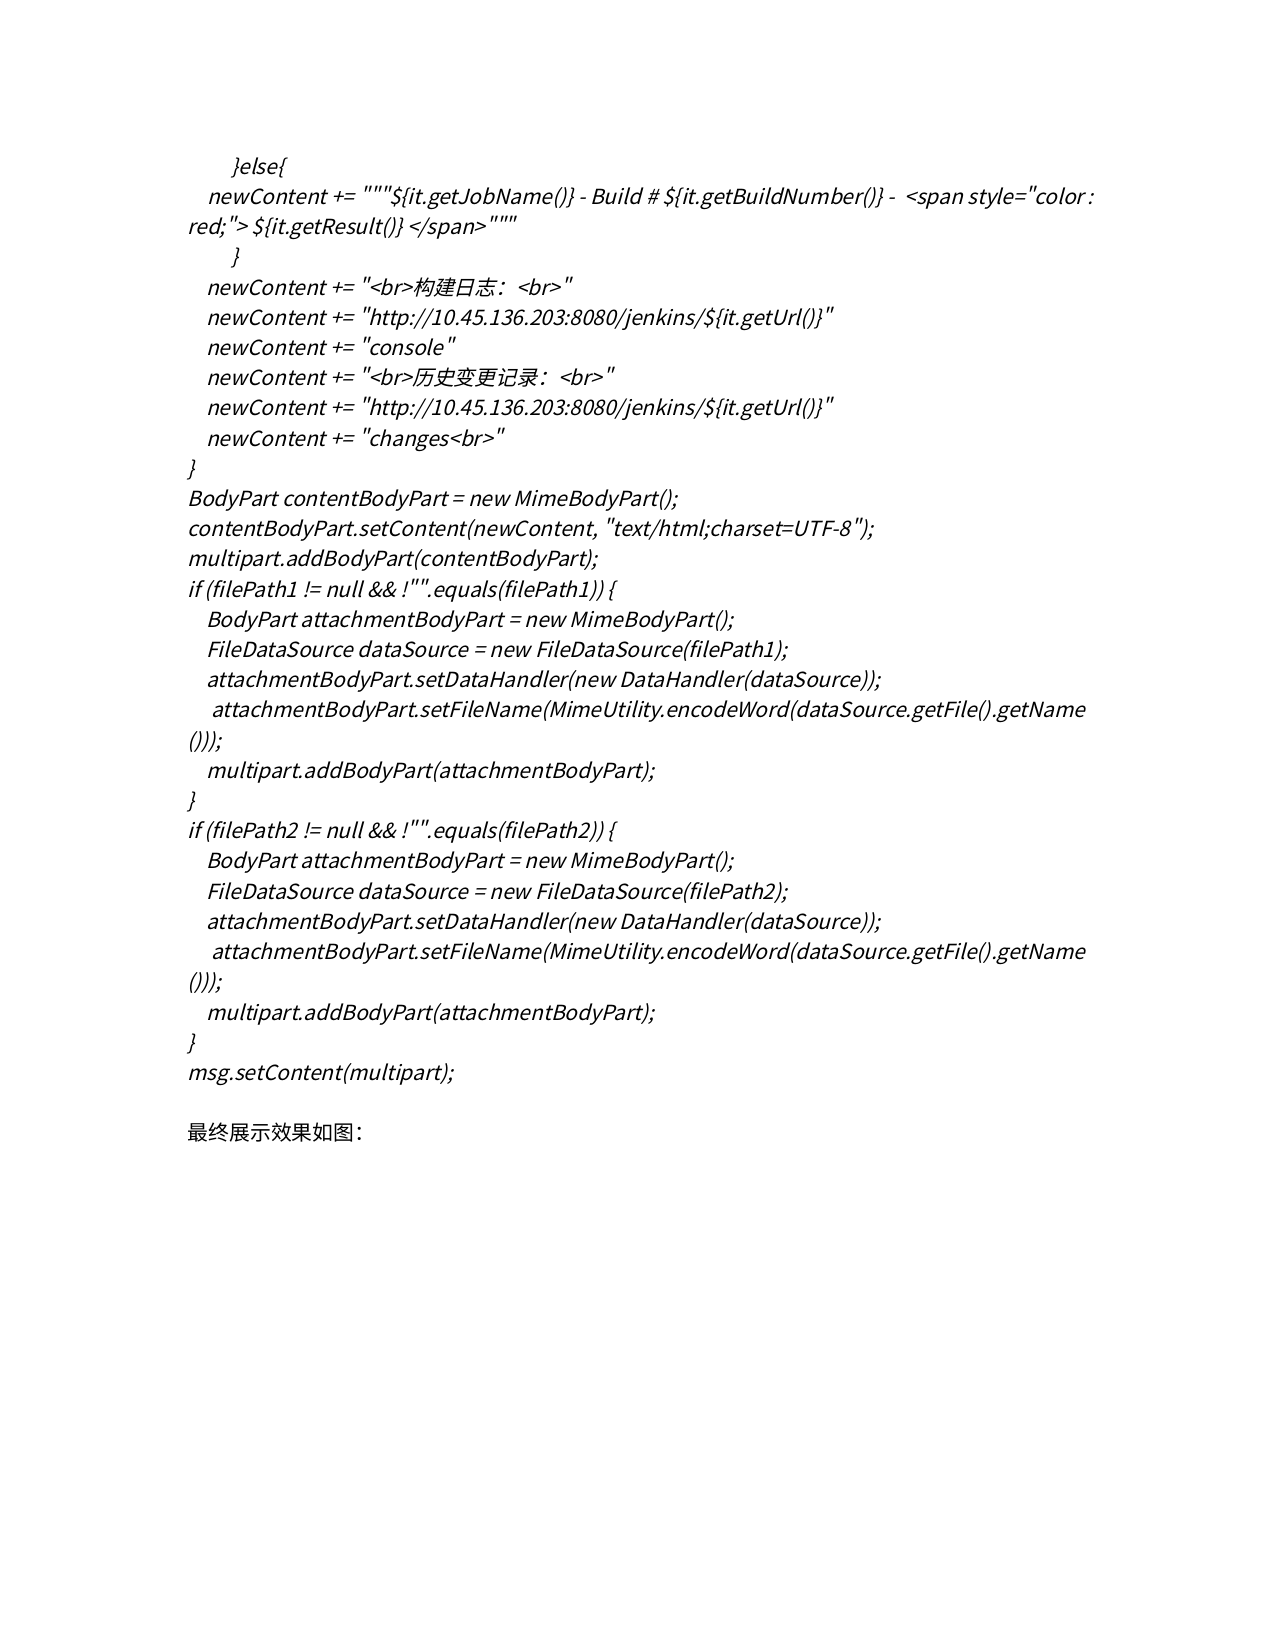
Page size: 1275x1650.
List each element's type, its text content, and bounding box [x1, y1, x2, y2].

text 最终展示效果如图： [187, 1117, 1087, 1147]
text newContent += "<br>构建日志：<br>" [187, 271, 1087, 301]
text } [187, 241, 1087, 271]
text newContent += "http://10.45.136.203:8080/jenkins/${it.getUrl()}" [187, 392, 1087, 422]
text multipart.addBodyPart(attachmentBodyPart); [187, 754, 1087, 784]
text FileDataSource dataSource = new FileDataSource(filePath1); [187, 633, 1087, 663]
text multipart.addBodyPart(contentBodyPart); [187, 543, 1087, 573]
text BodyPart attachmentBodyPart = new MimeBodyPart(); [187, 603, 1087, 633]
text } [187, 784, 1087, 814]
text attachmentBodyPart.setFileName(MimeUtility.encodeWord(dataSource.getFile().getName())); [187, 935, 1087, 996]
text } [187, 452, 1087, 482]
text msg.setContent(multipart); [187, 1056, 1087, 1086]
text newContent += """${it.getJobName()} - Build # ${it.getBuildNumber()} - <span style="color:red;"> ${it.getResult()} </span>""" [187, 180, 1087, 241]
text attachmentBodyPart.setDataHandler(new DataHandler(dataSource)); [187, 905, 1087, 935]
text if (filePath1 != null && !"".equals(filePath1)) { [187, 573, 1087, 603]
text newContent += "console" [187, 331, 1087, 361]
text }else{ [187, 150, 1087, 180]
text newContent += "<br>历史变更记录：<br>" [187, 361, 1087, 392]
text newContent += "changes<br>" [187, 422, 1087, 452]
text newContent += "http://10.45.136.203:8080/jenkins/${it.getUrl()}" [187, 301, 1087, 331]
text contentBodyPart.setContent(newContent, "text/html;charset=UTF-8"); [187, 512, 1087, 543]
text multipart.addBodyPart(attachmentBodyPart); [187, 996, 1087, 1026]
text attachmentBodyPart.setFileName(MimeUtility.encodeWord(dataSource.getFile().getName())); [187, 694, 1087, 754]
text BodyPart contentBodyPart = new MimeBodyPart(); [187, 482, 1087, 512]
text FileDataSource dataSource = new FileDataSource(filePath2); [187, 875, 1087, 905]
text BodyPart attachmentBodyPart = new MimeBodyPart(); [187, 845, 1087, 875]
text attachmentBodyPart.setDataHandler(new DataHandler(dataSource)); [187, 663, 1087, 694]
text if (filePath2 != null && !"".equals(filePath2)) { [187, 814, 1087, 845]
text } [187, 1026, 1087, 1056]
